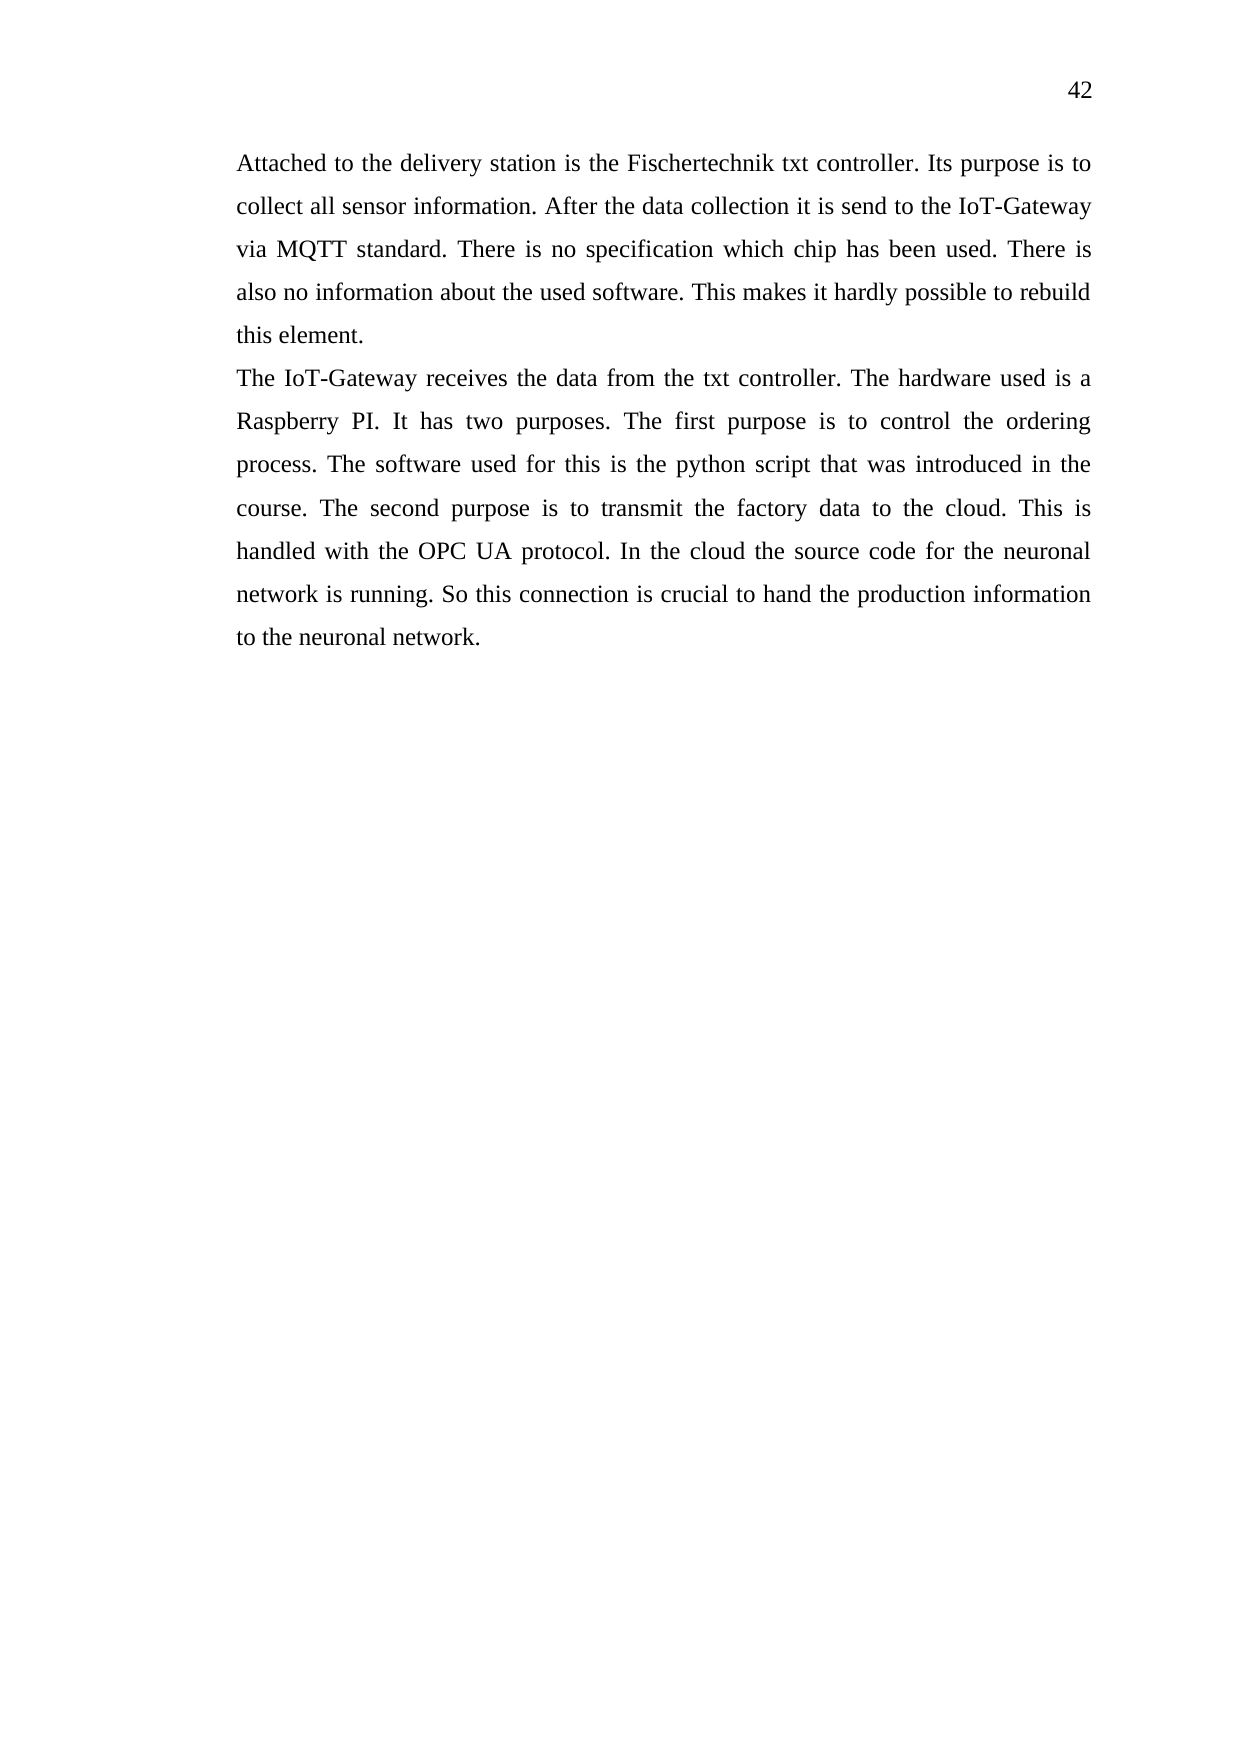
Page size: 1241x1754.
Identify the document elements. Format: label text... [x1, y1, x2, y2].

text The IoT-Gateway receives the data from the txt controller. The hardware used is a Raspberry PI. It has two purposes. The first purpose is to control the ordering process. The software used for this is the python script that was introduced in the course. The second purpose is to transmit the factory data to the cloud. This is handled with the OPC UA protocol. In the cloud the source code for the neuronal network is running. So this connection is crucial to hand the production information to the neuronal network. [236, 363, 1092, 651]
text Attached to the delivery station is the Fischertechnik txt controller. Its purpose is to collect all sensor information. After the data collection it is send to the IoT-Gateway via MQTT standard. There is no specification which chip has been used. There is also no information about the used software. This makes it hardly possible to rebuild this element. [236, 148, 1092, 349]
